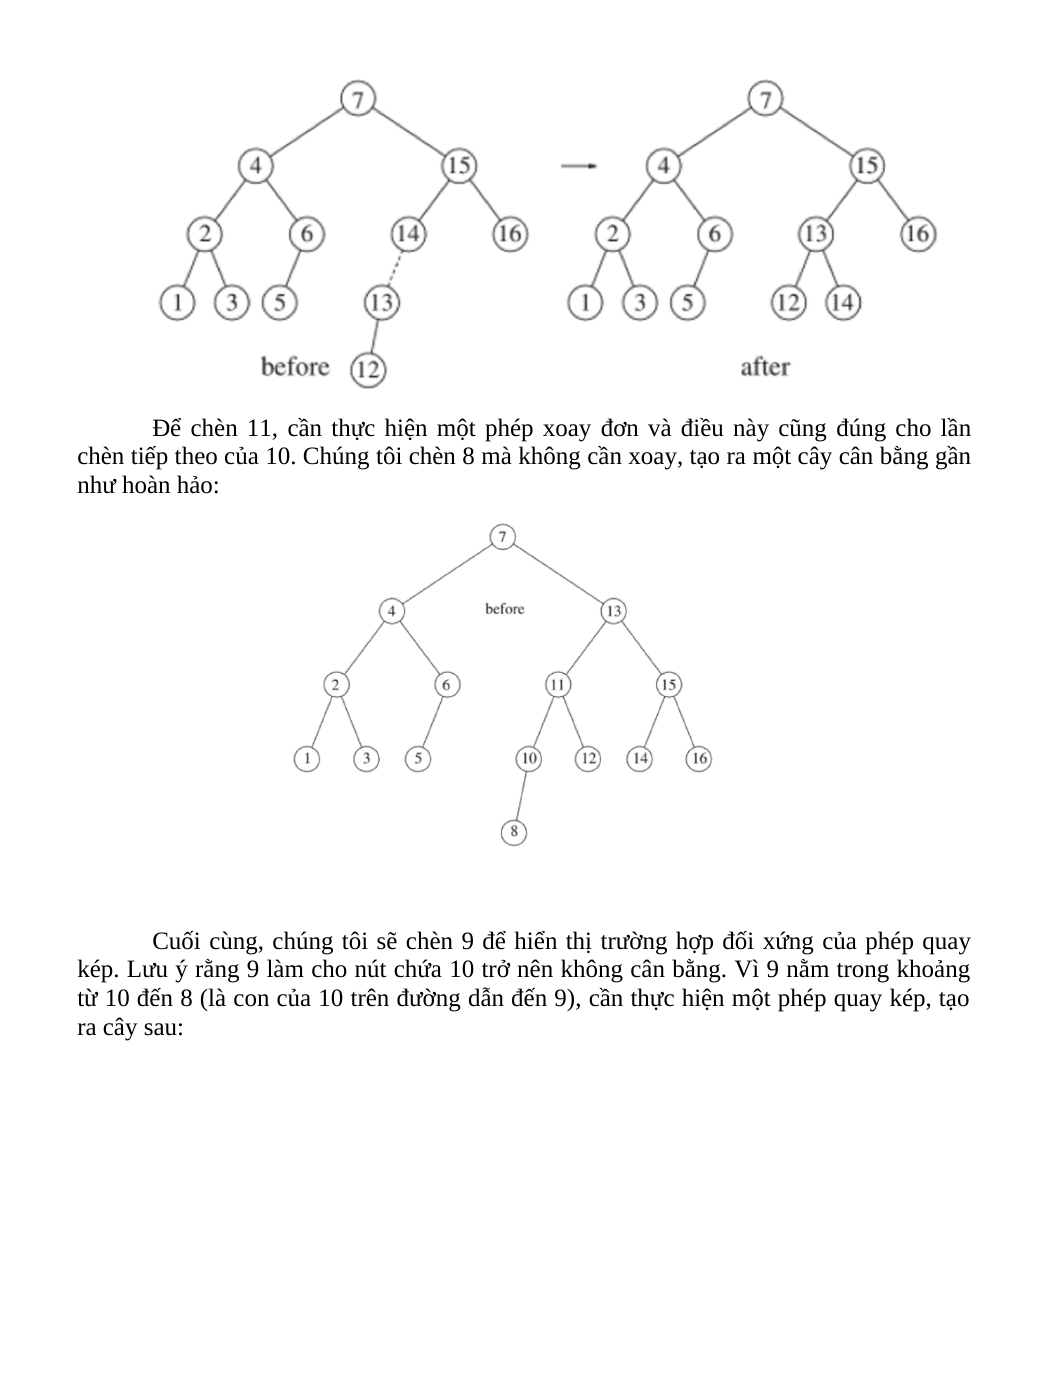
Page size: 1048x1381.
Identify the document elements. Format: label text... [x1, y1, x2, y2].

text Để chèn 11, cần thực hiện một phép xoay đơn và điều này cũng đúng cho lần chèn tiếp theo của 10. Chúng tôi chèn 8 mà không cần xoay, tạo ra một cây cân bằng gần như hoàn hảo: [77, 413, 972, 499]
picture [40, 70, 1009, 413]
text Cuối cùng, chúng tôi sẽ chèn 9 để hiển thị trường hợp đối xứng của phép quay kép. Lưu ý rằng 9 làm cho nút chứa 10 trở nên không cân bằng. Vì 9 nằm trong khoảng từ 10 đến 8 (là con của 10 trên đường dẫn đến 9), cần thực hiện một phép quay kép, tạo ra cây sau: [77, 926, 972, 1041]
picture [30, 514, 1019, 864]
